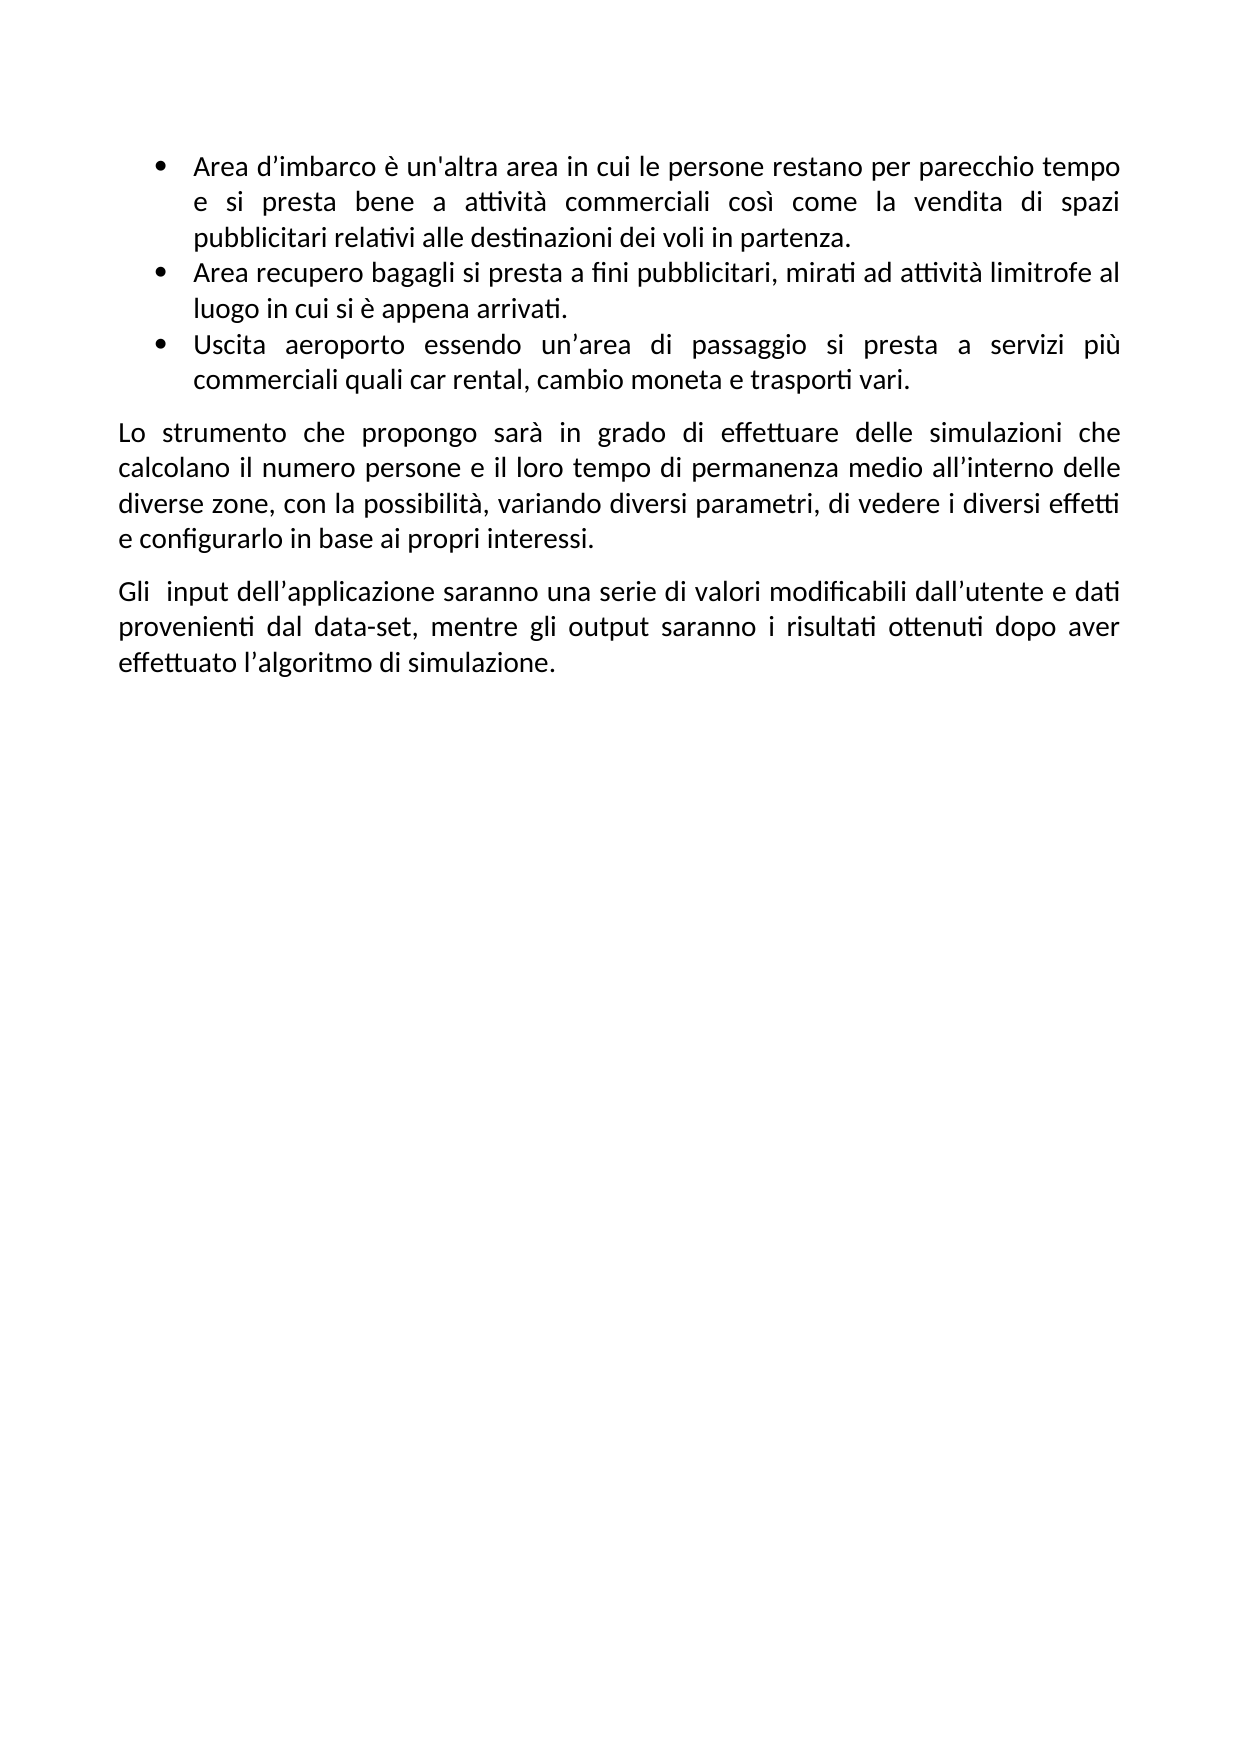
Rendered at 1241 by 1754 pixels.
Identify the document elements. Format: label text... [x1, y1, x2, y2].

list Area d’imbarco è un'altra area in cui le persone restano per parecchio tempo e si presta bene a attività commerciali così come la vendita di spazi pubblicitari relativi alle destinazioni dei voli in partenza. [156, 148, 1122, 254]
text Gli input dell’applicazione saranno una serie di valori modificabili dall’utente e dati provenienti dal data-set, mentre gli output saranno i risultati ottenuti dopo aver effettuato l’algoritmo di simulazione. [118, 573, 1122, 680]
list Area recupero bagagli si presta a fini pubblicitari, mirati ad attività limitrofe al luogo in cui si è appena arrivati. [156, 254, 1122, 326]
list Uscita aeroporto essendo un’area di passaggio si presta a servizi più commerciali quali car rental, cambio moneta e trasporti vari. [156, 326, 1122, 397]
text Lo strumento che propongo sarà in grado di effettuare delle simulazioni che calcolano il numero persone e il loro tempo di permanenza medio all’interno delle diverse zone, con la possibilità, variando diversi parametri, di vedere i diversi effetti e configurarlo in base ai propri interessi. [118, 414, 1122, 556]
